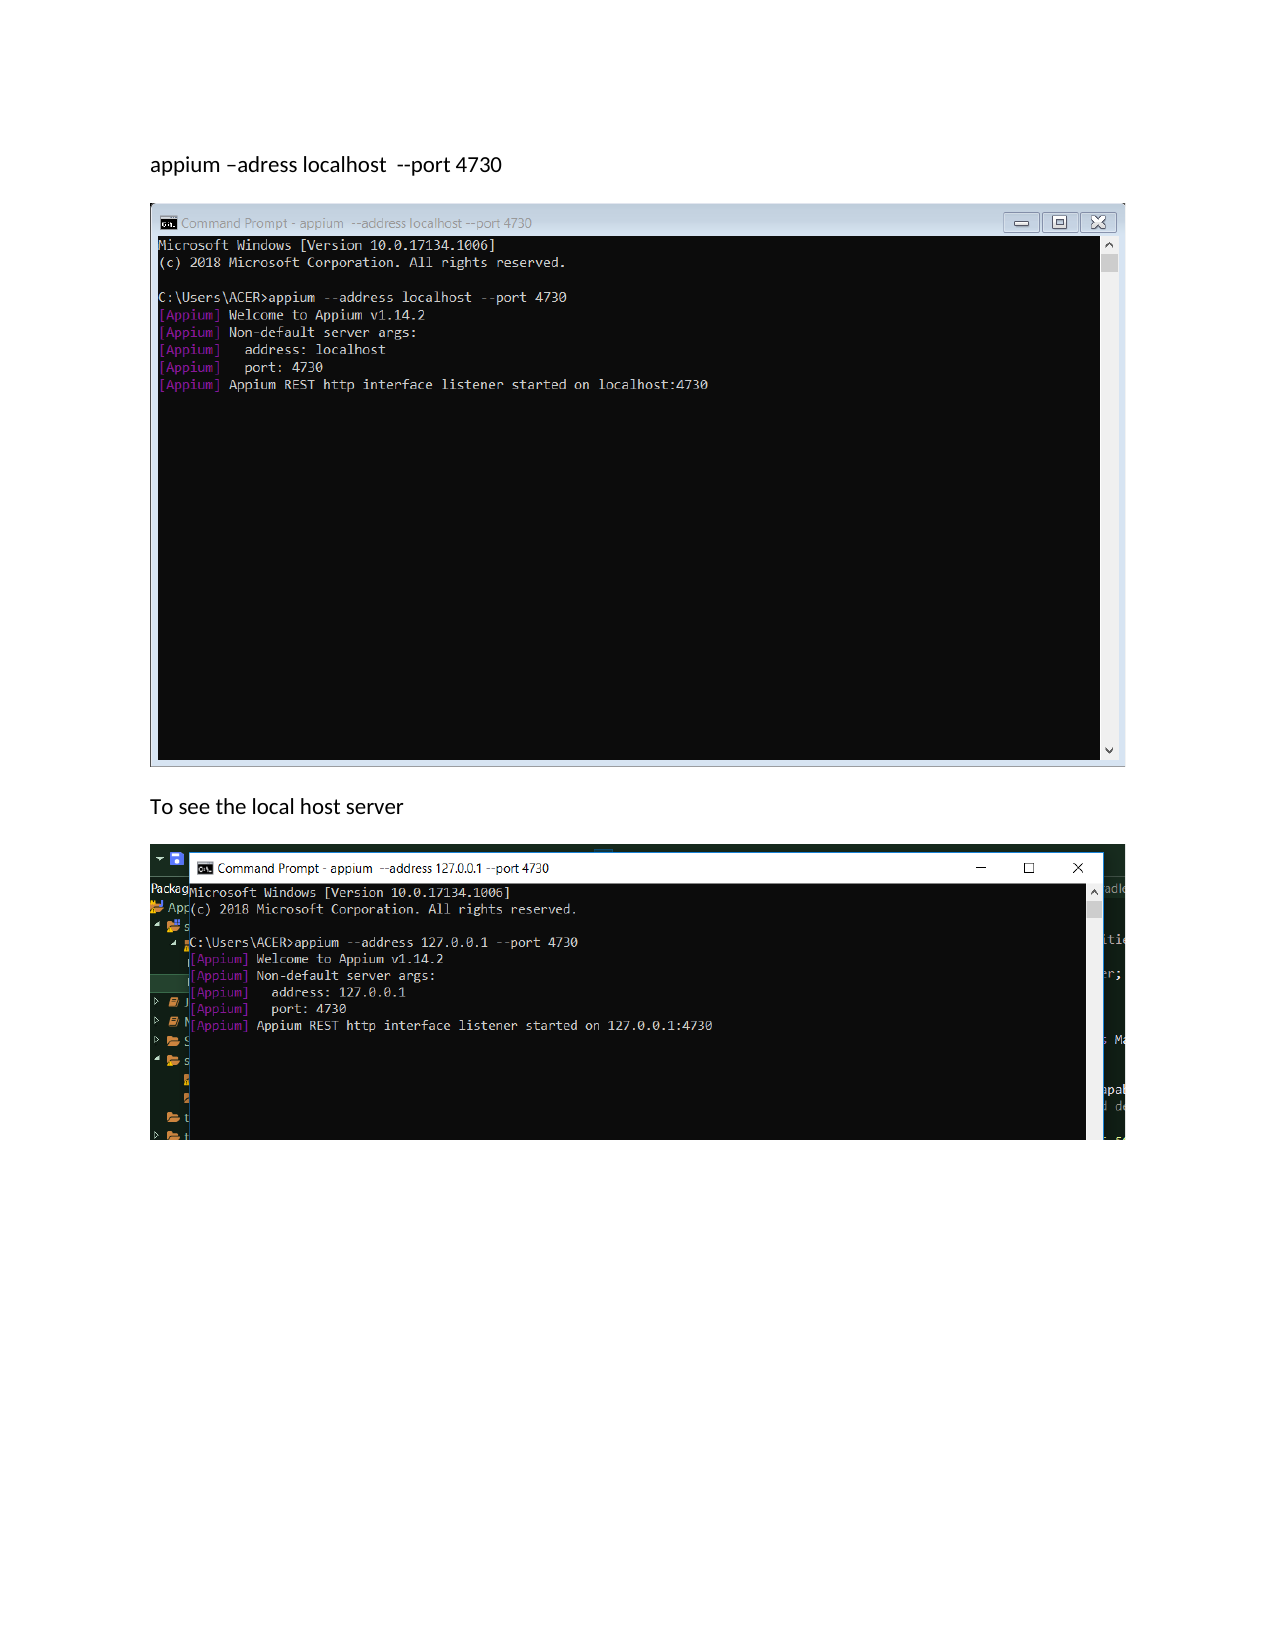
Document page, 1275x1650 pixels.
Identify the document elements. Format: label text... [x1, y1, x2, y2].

text appium –adress localhost --port 4730 [150, 150, 1125, 178]
text To see the local host server [150, 792, 1125, 820]
